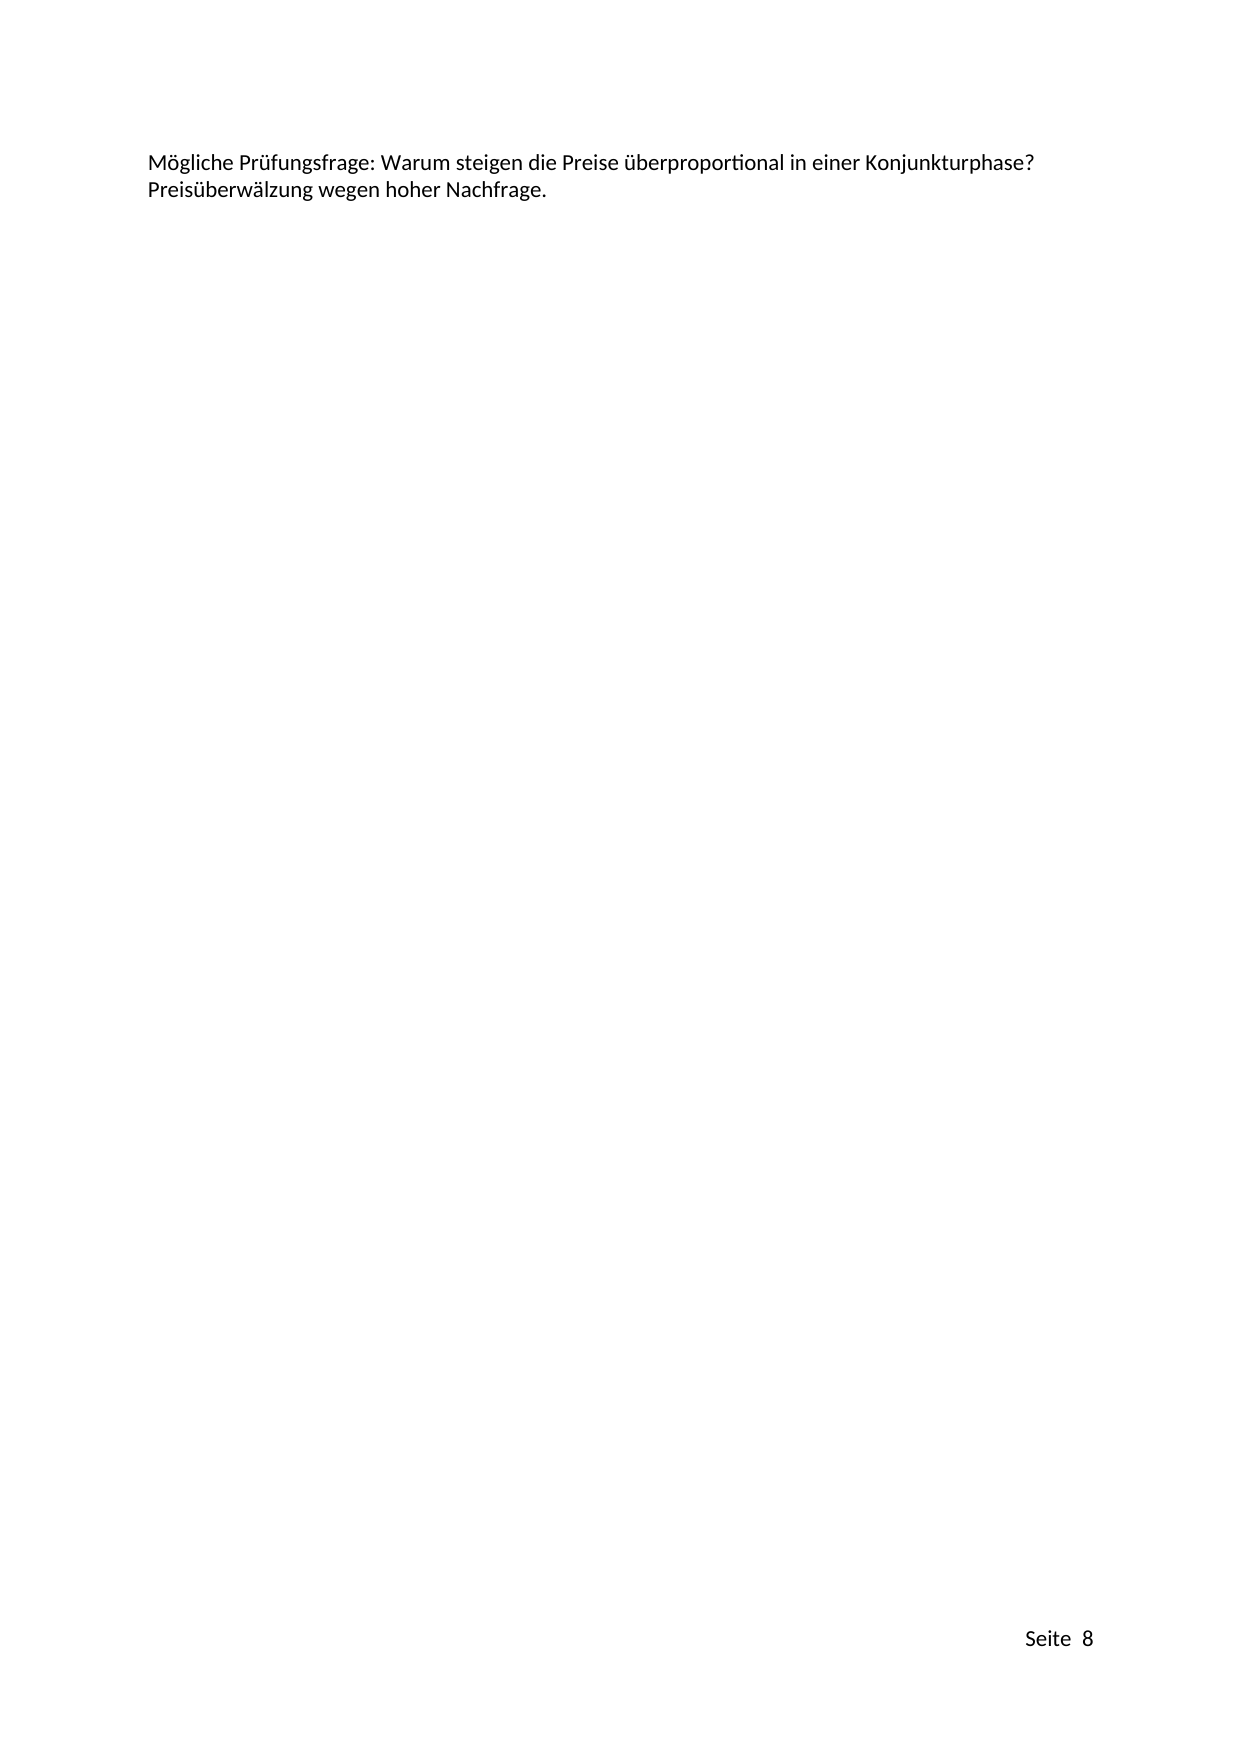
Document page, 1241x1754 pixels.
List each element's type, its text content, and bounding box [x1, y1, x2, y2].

text Mögliche Prüfungsfrage: Warum steigen die Preise überproportional in einer Konjunkturphase? Preisüberwälzung wegen hoher Nachfrage. [148, 148, 1093, 204]
